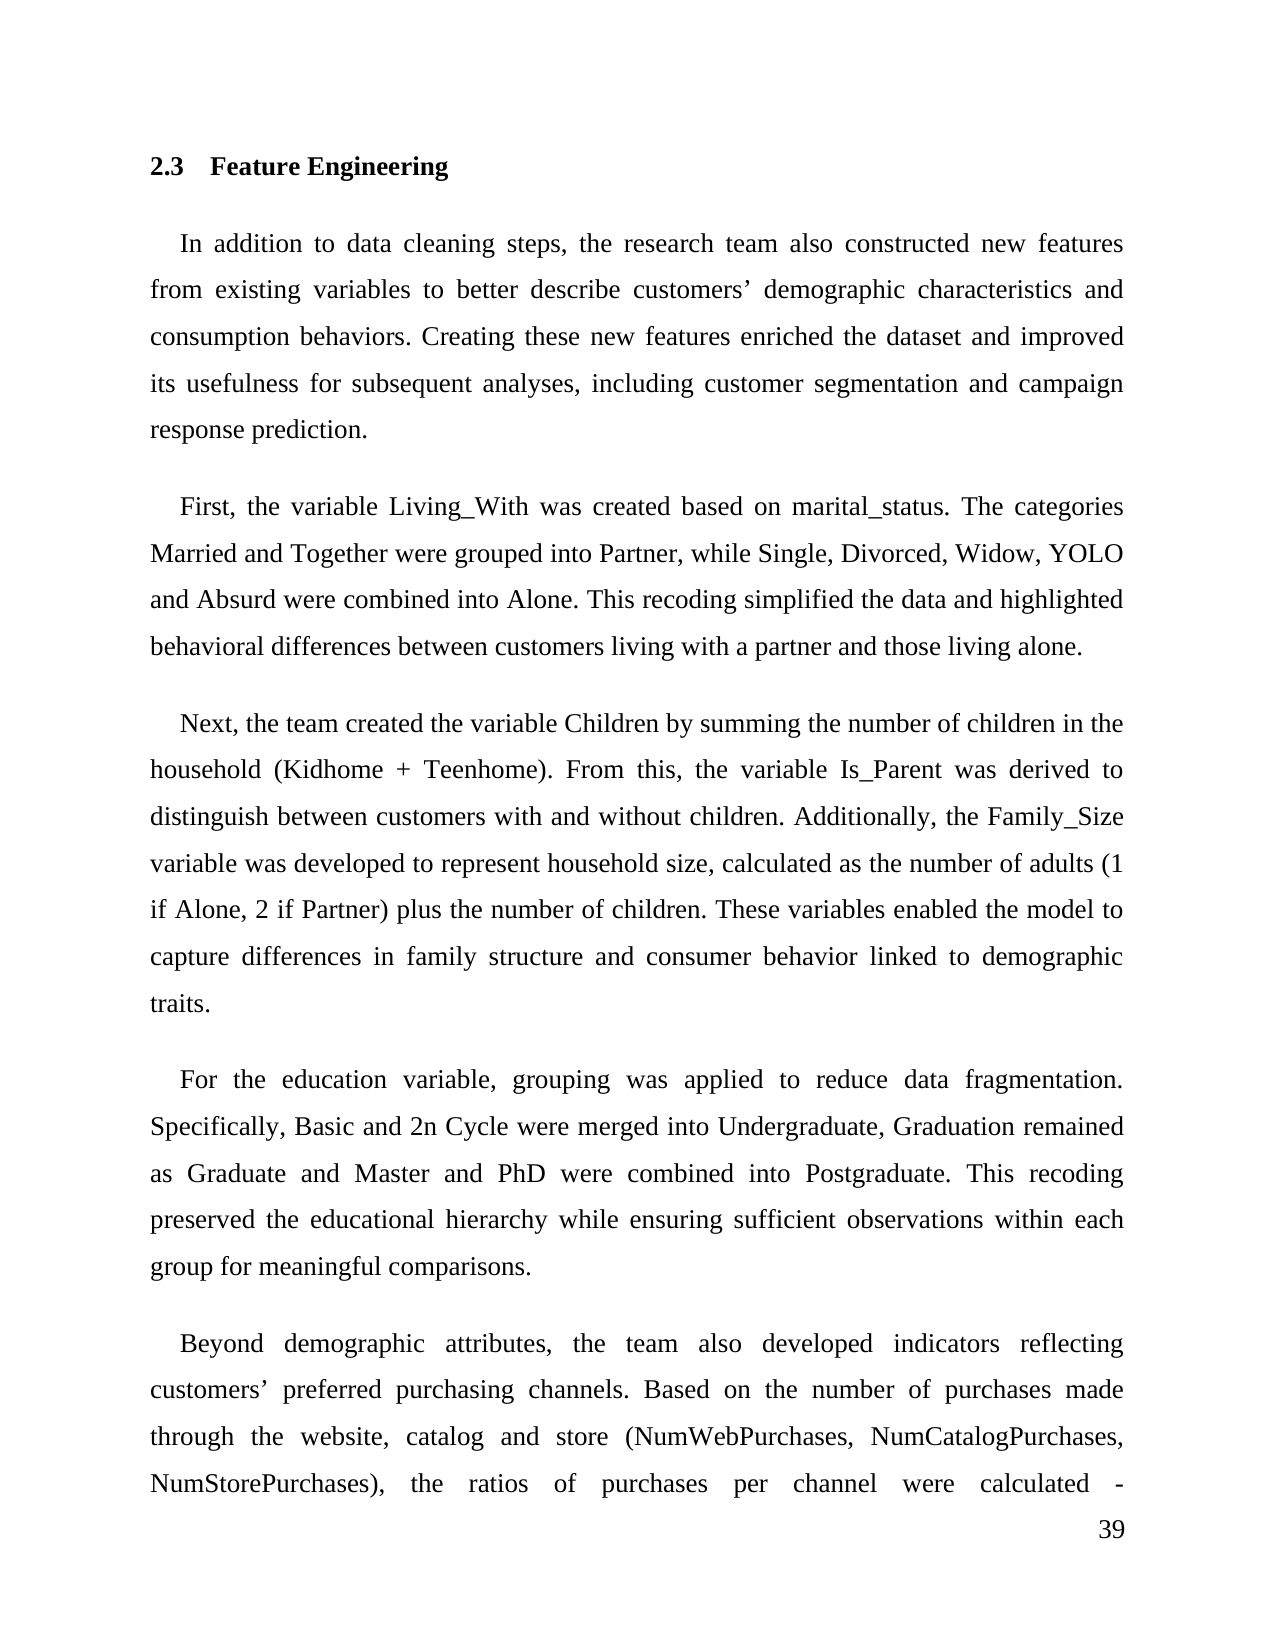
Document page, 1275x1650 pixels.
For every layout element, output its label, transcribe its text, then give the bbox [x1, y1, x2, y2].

text First, the variable Living_With was created based on marital_status. The categories Married and Together were grouped into Partner, while Single, Divorced, Widow, YOLO and Absurd were combined into Alone. This recoding simplified the data and highlighted behavioral differences between customers living with a partner and those living alone. [150, 490, 1125, 661]
text Next, the team created the variable Children by summing the number of children in the household (Kidhome + Teenhome). From this, the variable Is_Parent was derived to distinguish between customers with and without children. Additionally, the Family_Size variable was developed to represent household size, calculated as the number of adults (1 if Alone, 2 if Partner) plus the number of children. These variables enabled the model to capture differences in family structure and consumer behavior linked to demographic traits. [150, 707, 1125, 1018]
text In addition to data cleaning steps, the research team also constructed new features from existing variables to better describe customers’ demographic characteristics and consumption behaviors. Creating these new features enriched the dataset and improved its usefulness for subsequent analyses, including customer segmentation and campaign response prediction. [150, 227, 1125, 444]
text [150, 1327, 1125, 1498]
text For the education variable, grouping was applied to reduce data fragmentation. Specifically, Basic and 2n Cycle were merged into Undergraduate, Graduation remained as Graduate and Master and PhD were combined into Postgraduate. This recoding preserved the educational hierarchy while ensuring sufficient observations within each group for meaningful comparisons. [150, 1063, 1125, 1281]
subtitle Feature Engineering [150, 150, 1125, 181]
